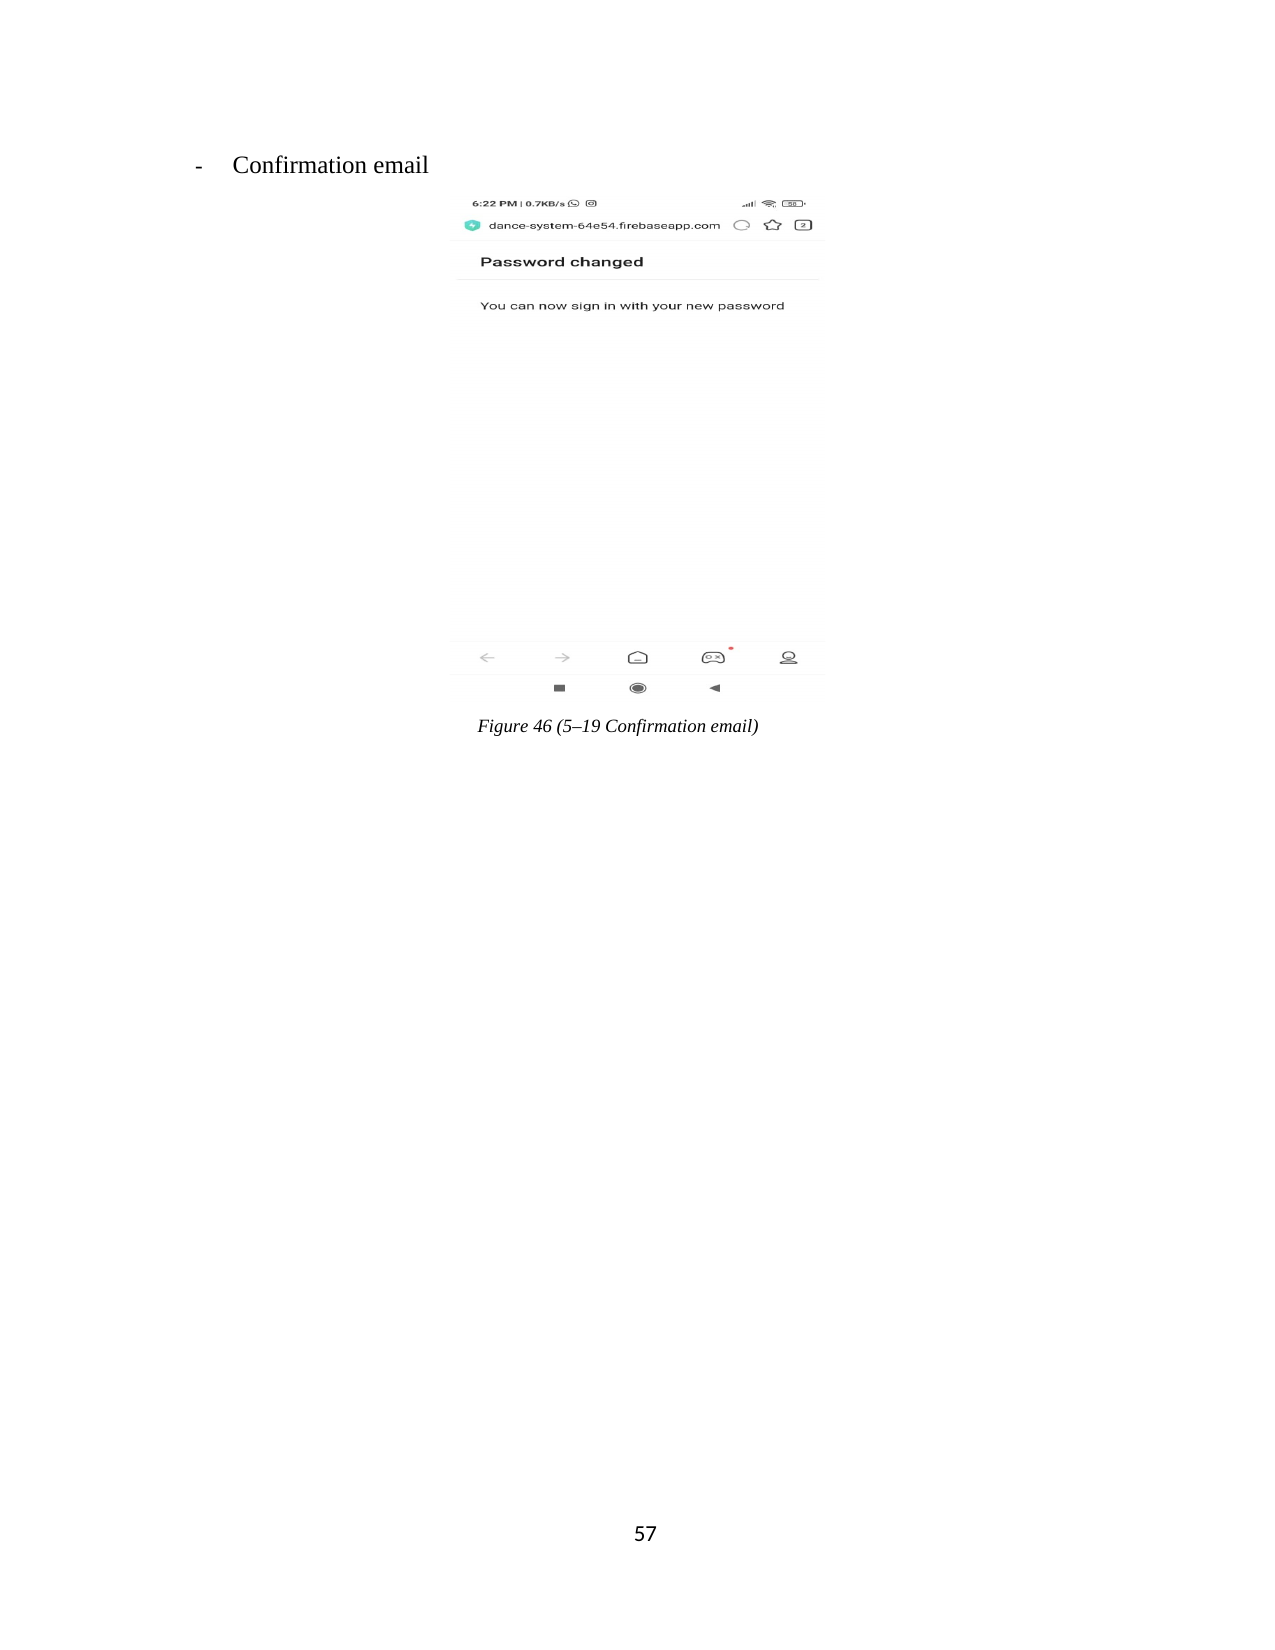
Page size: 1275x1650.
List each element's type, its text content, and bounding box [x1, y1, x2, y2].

picture [449, 193, 826, 702]
list Confirmation email [195, 150, 1087, 179]
list Figure 46 (5–19 Confirmation email) [150, 715, 1087, 737]
